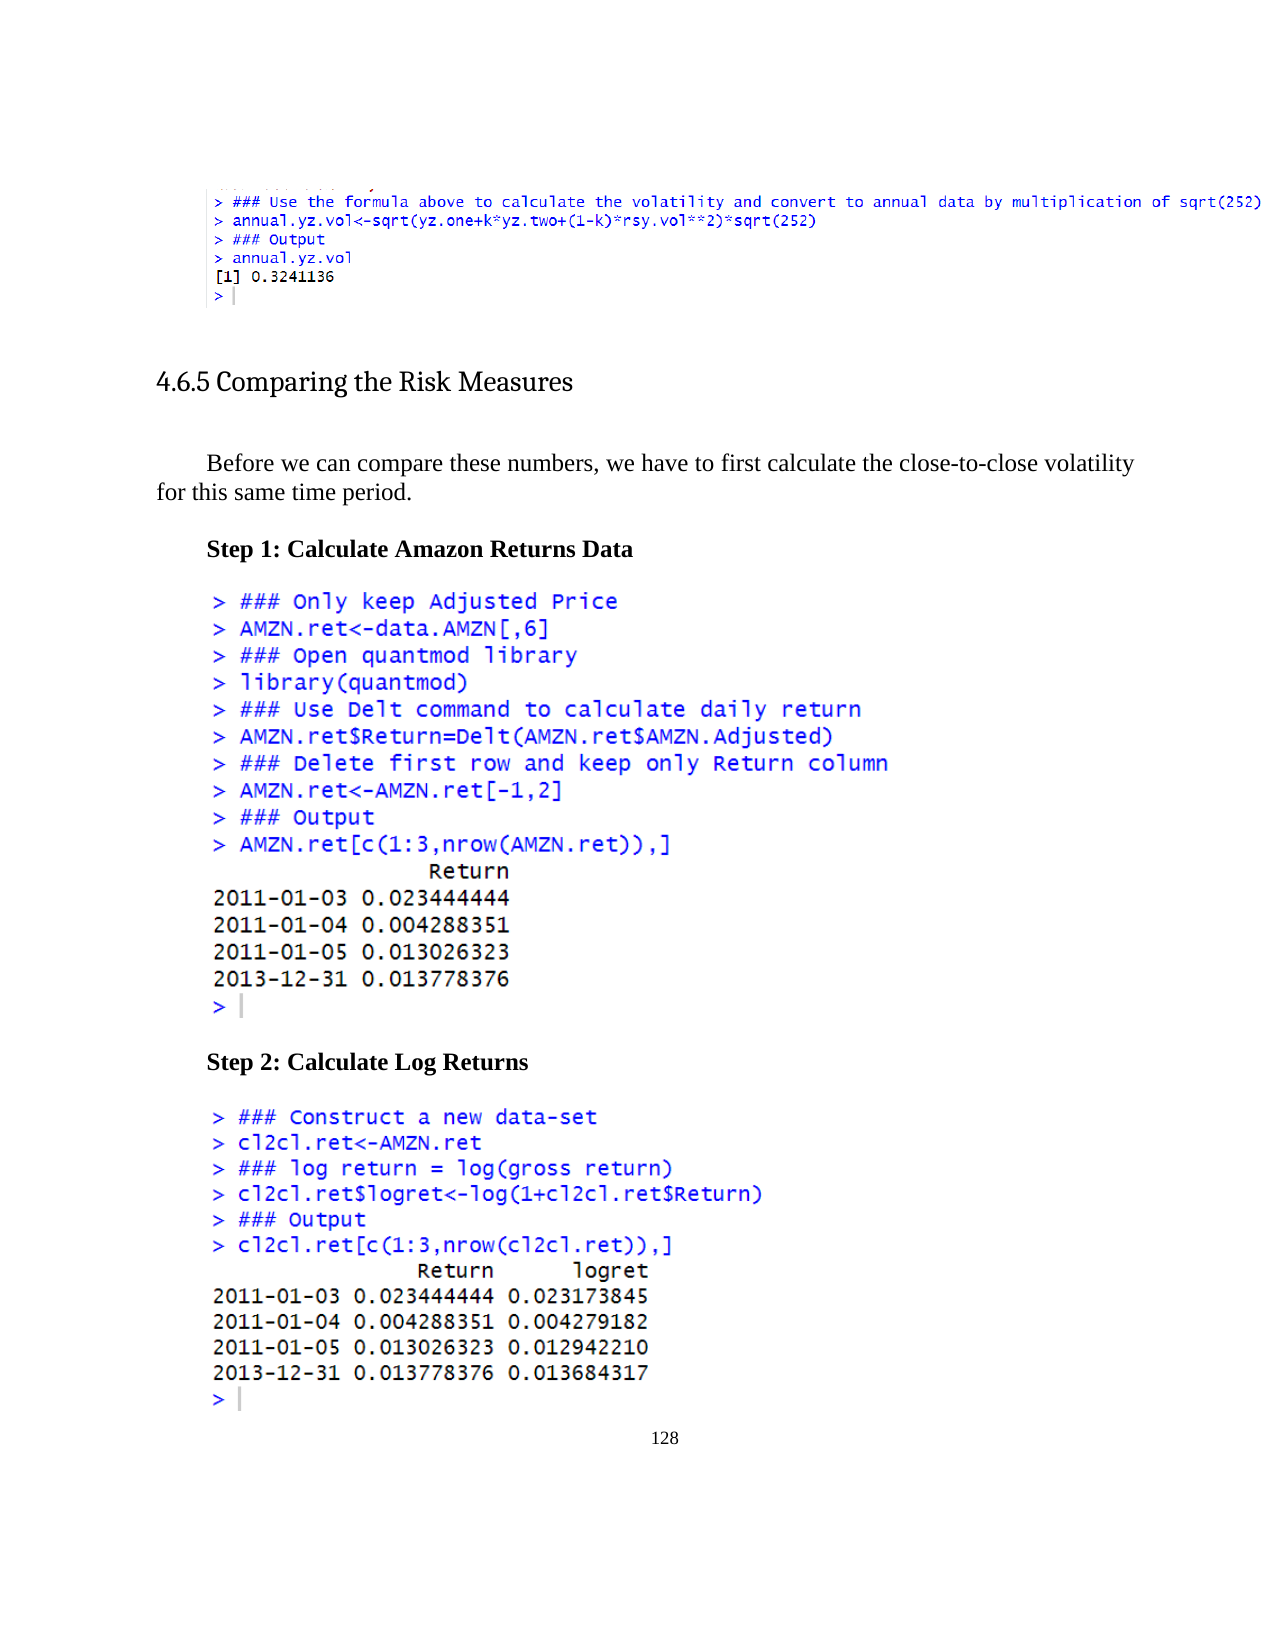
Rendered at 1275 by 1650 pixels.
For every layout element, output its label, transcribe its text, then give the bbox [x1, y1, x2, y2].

text Step 2: Calculate Log Returns [156, 1047, 1135, 1076]
subtitle 4.6.5 Comparing the Risk Measures [156, 365, 1135, 399]
picture [206, 591, 893, 1018]
text Step 1: Calculate Amazon Returns Data [156, 534, 1135, 563]
text Before we can compare these numbers, we have to first calculate the close-to-close volatility for this same time period. [156, 448, 1135, 506]
picture [206, 1104, 764, 1411]
picture [206, 189, 1263, 308]
